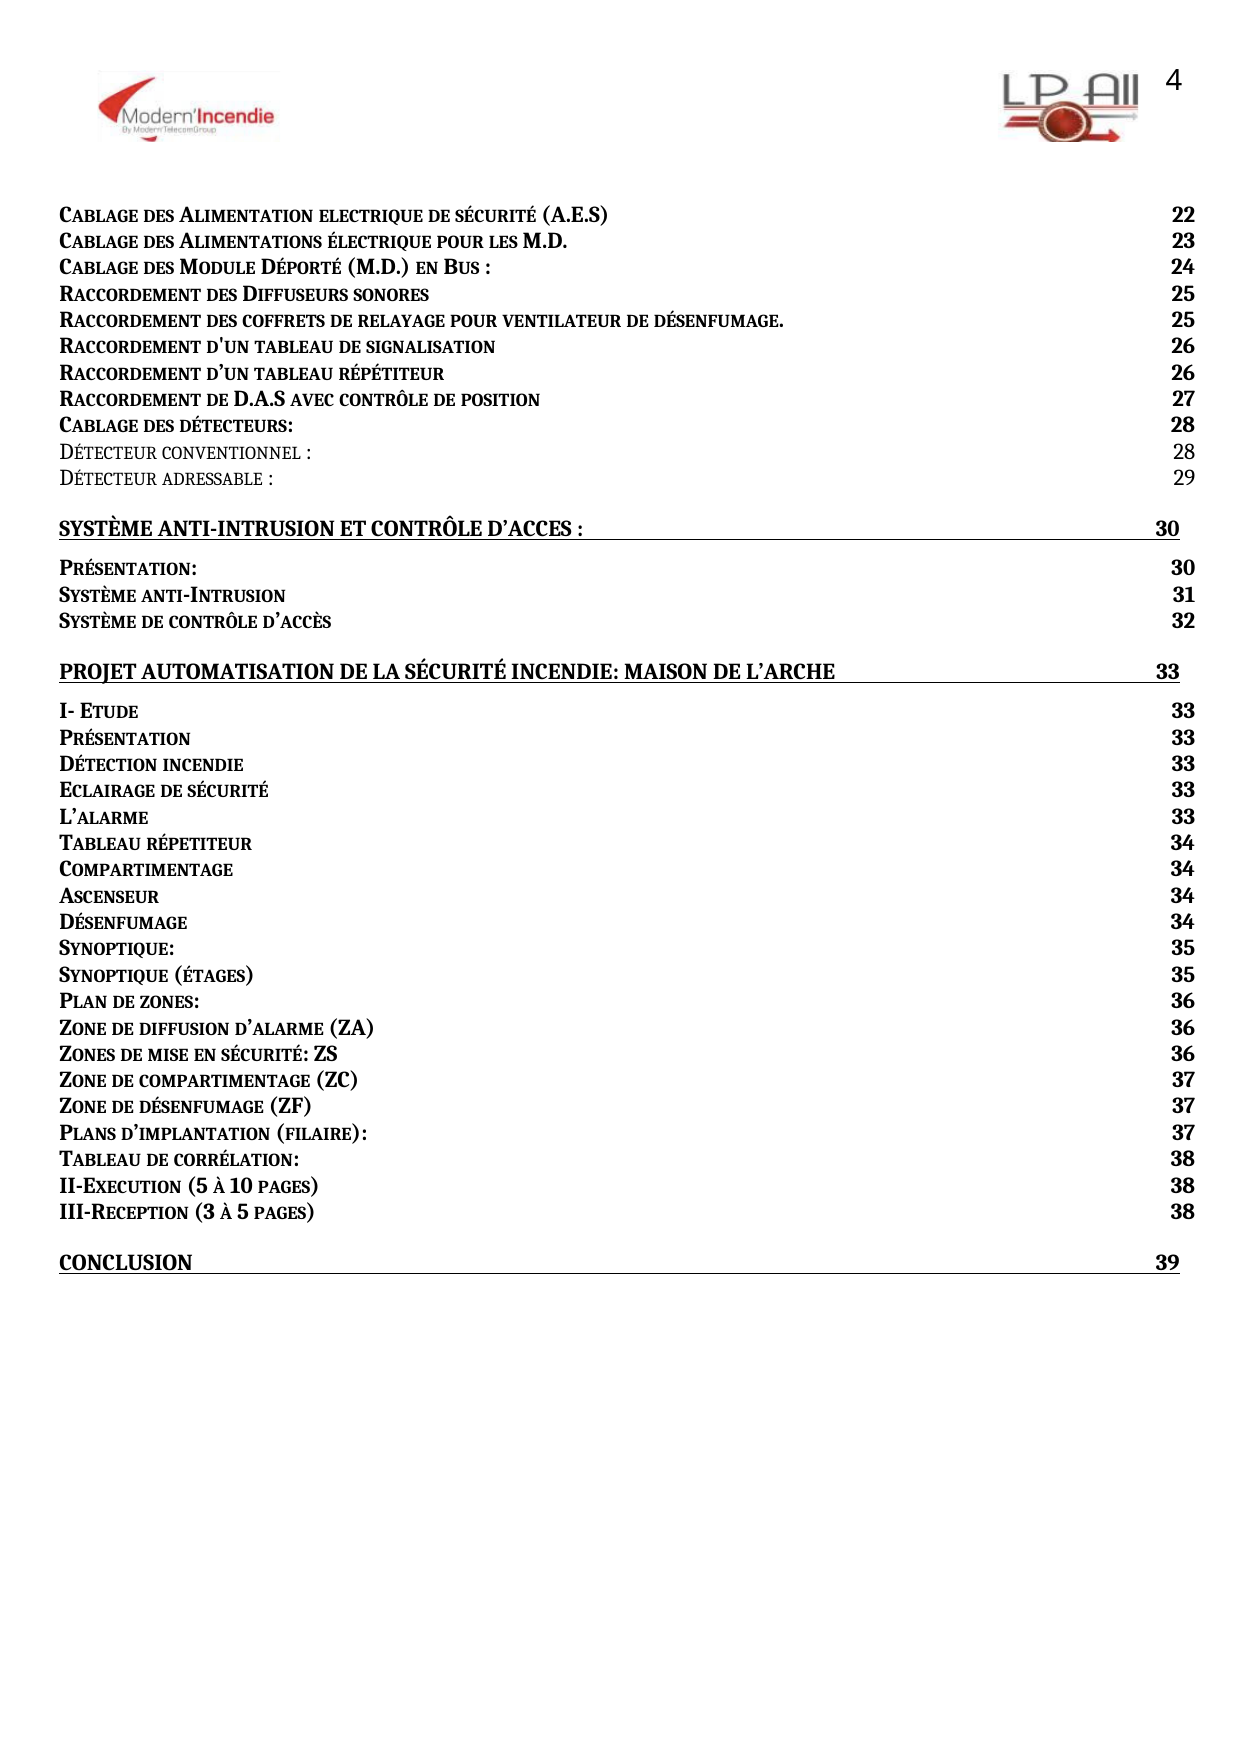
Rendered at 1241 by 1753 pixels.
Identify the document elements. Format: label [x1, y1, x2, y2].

picture [96, 70, 280, 141]
picture [996, 70, 1139, 141]
